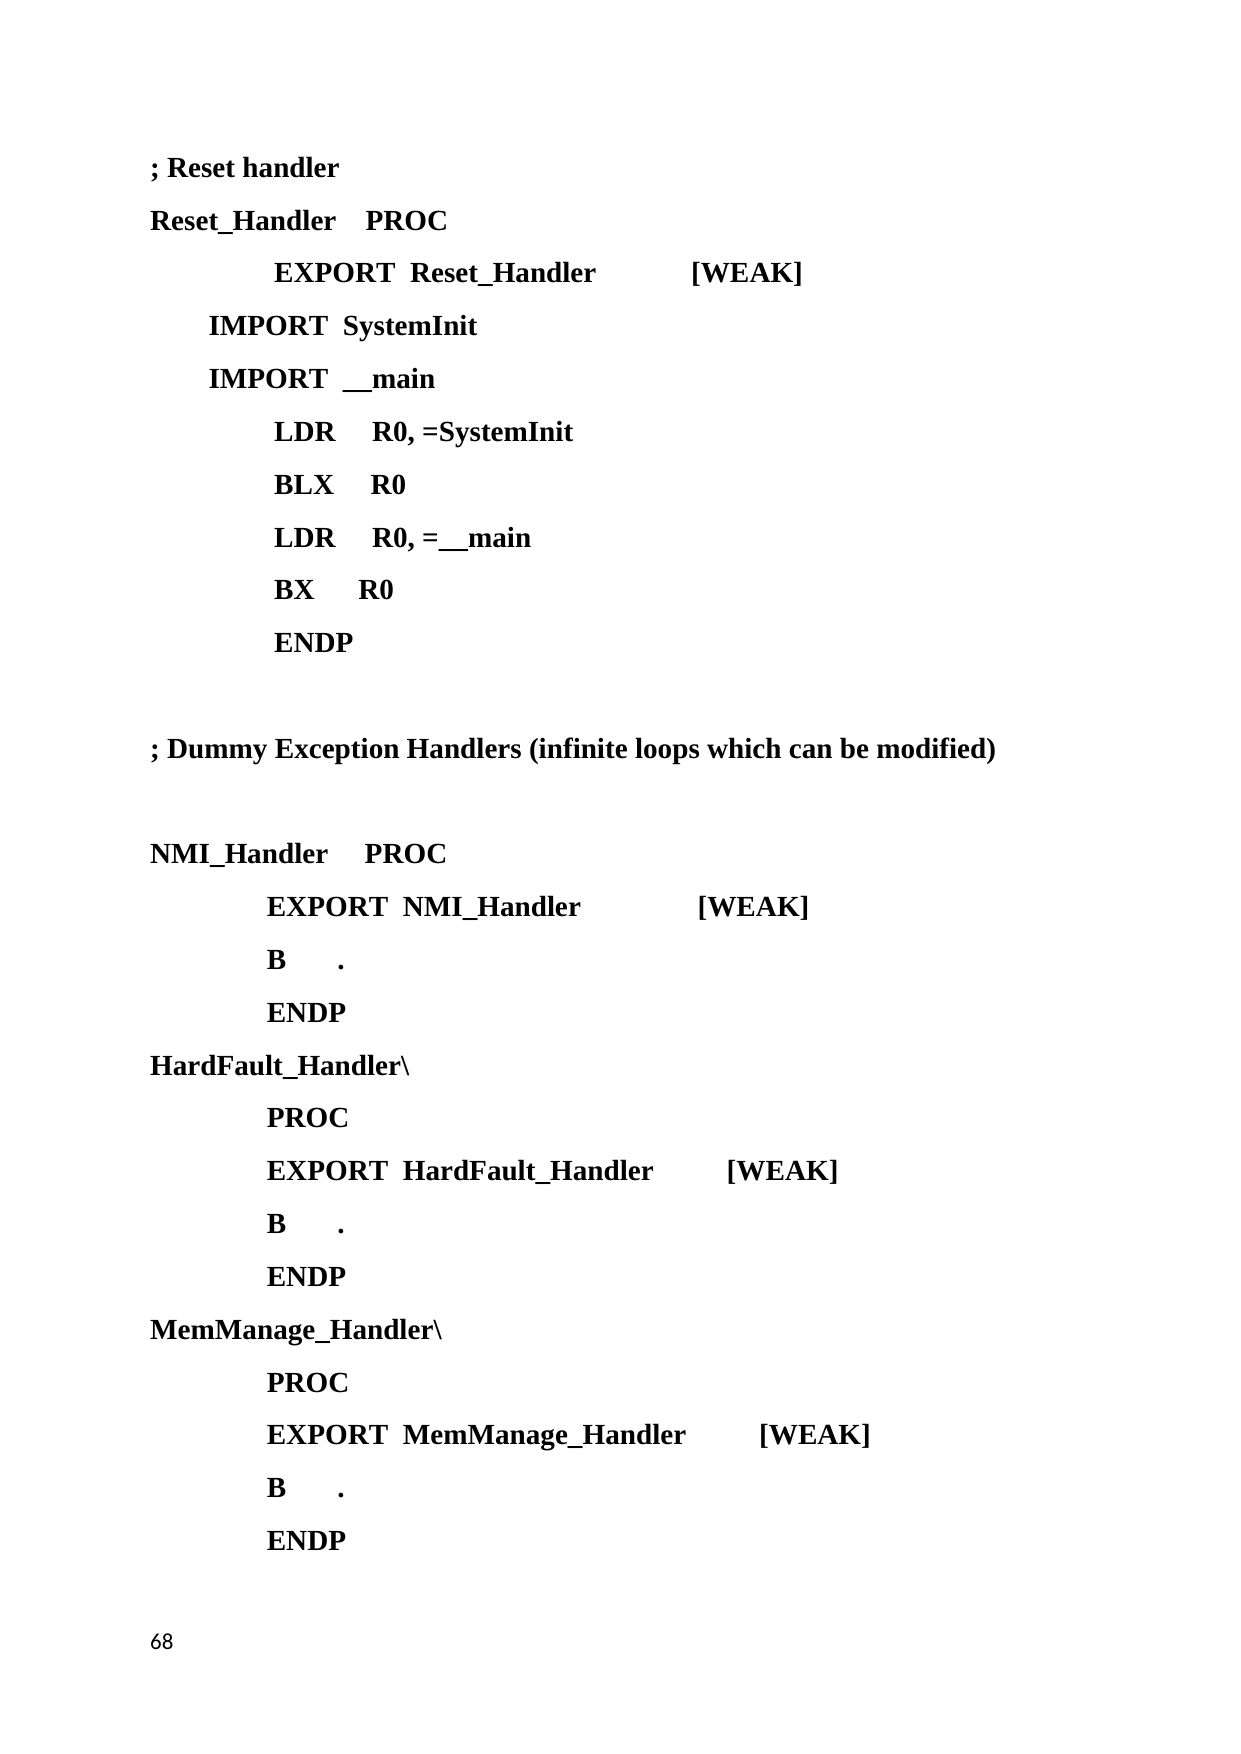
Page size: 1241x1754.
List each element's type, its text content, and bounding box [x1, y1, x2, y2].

text NMI_Handler PROC [150, 837, 1090, 870]
text Reset_Handler PROC [150, 203, 1090, 236]
text BX R0 [150, 572, 1090, 606]
text EXPORT NMI_Handler [WEAK] [150, 889, 1090, 923]
text B . [150, 942, 1090, 976]
text IMPORT SystemInit [150, 308, 1090, 342]
text BLX R0 [150, 467, 1090, 500]
text LDR R0, =SystemInit [150, 414, 1090, 448]
text EXPORT Reset_Handler [WEAK] [150, 256, 1090, 289]
text ENDP [150, 995, 1090, 1028]
text B . [150, 1206, 1090, 1240]
text LDR R0, =__main [150, 520, 1090, 553]
text PROC [150, 1101, 1090, 1134]
text EXPORT HardFault_Handler [WEAK] [150, 1153, 1090, 1187]
text ENDP [150, 625, 1090, 659]
text PROC [150, 1365, 1090, 1398]
text ; Dummy Exception Handlers (infinite loops which can be modified) [150, 731, 1090, 764]
text ; Reset handler [150, 150, 1090, 183]
text ENDP [150, 1259, 1090, 1293]
text HardFault_Handler\ [150, 1048, 1090, 1081]
text ENDP [150, 1523, 1090, 1557]
text MemManage_Handler\ [150, 1312, 1090, 1345]
text B . [150, 1470, 1090, 1504]
text EXPORT MemManage_Handler [WEAK] [150, 1417, 1090, 1451]
text IMPORT __main [150, 361, 1090, 395]
